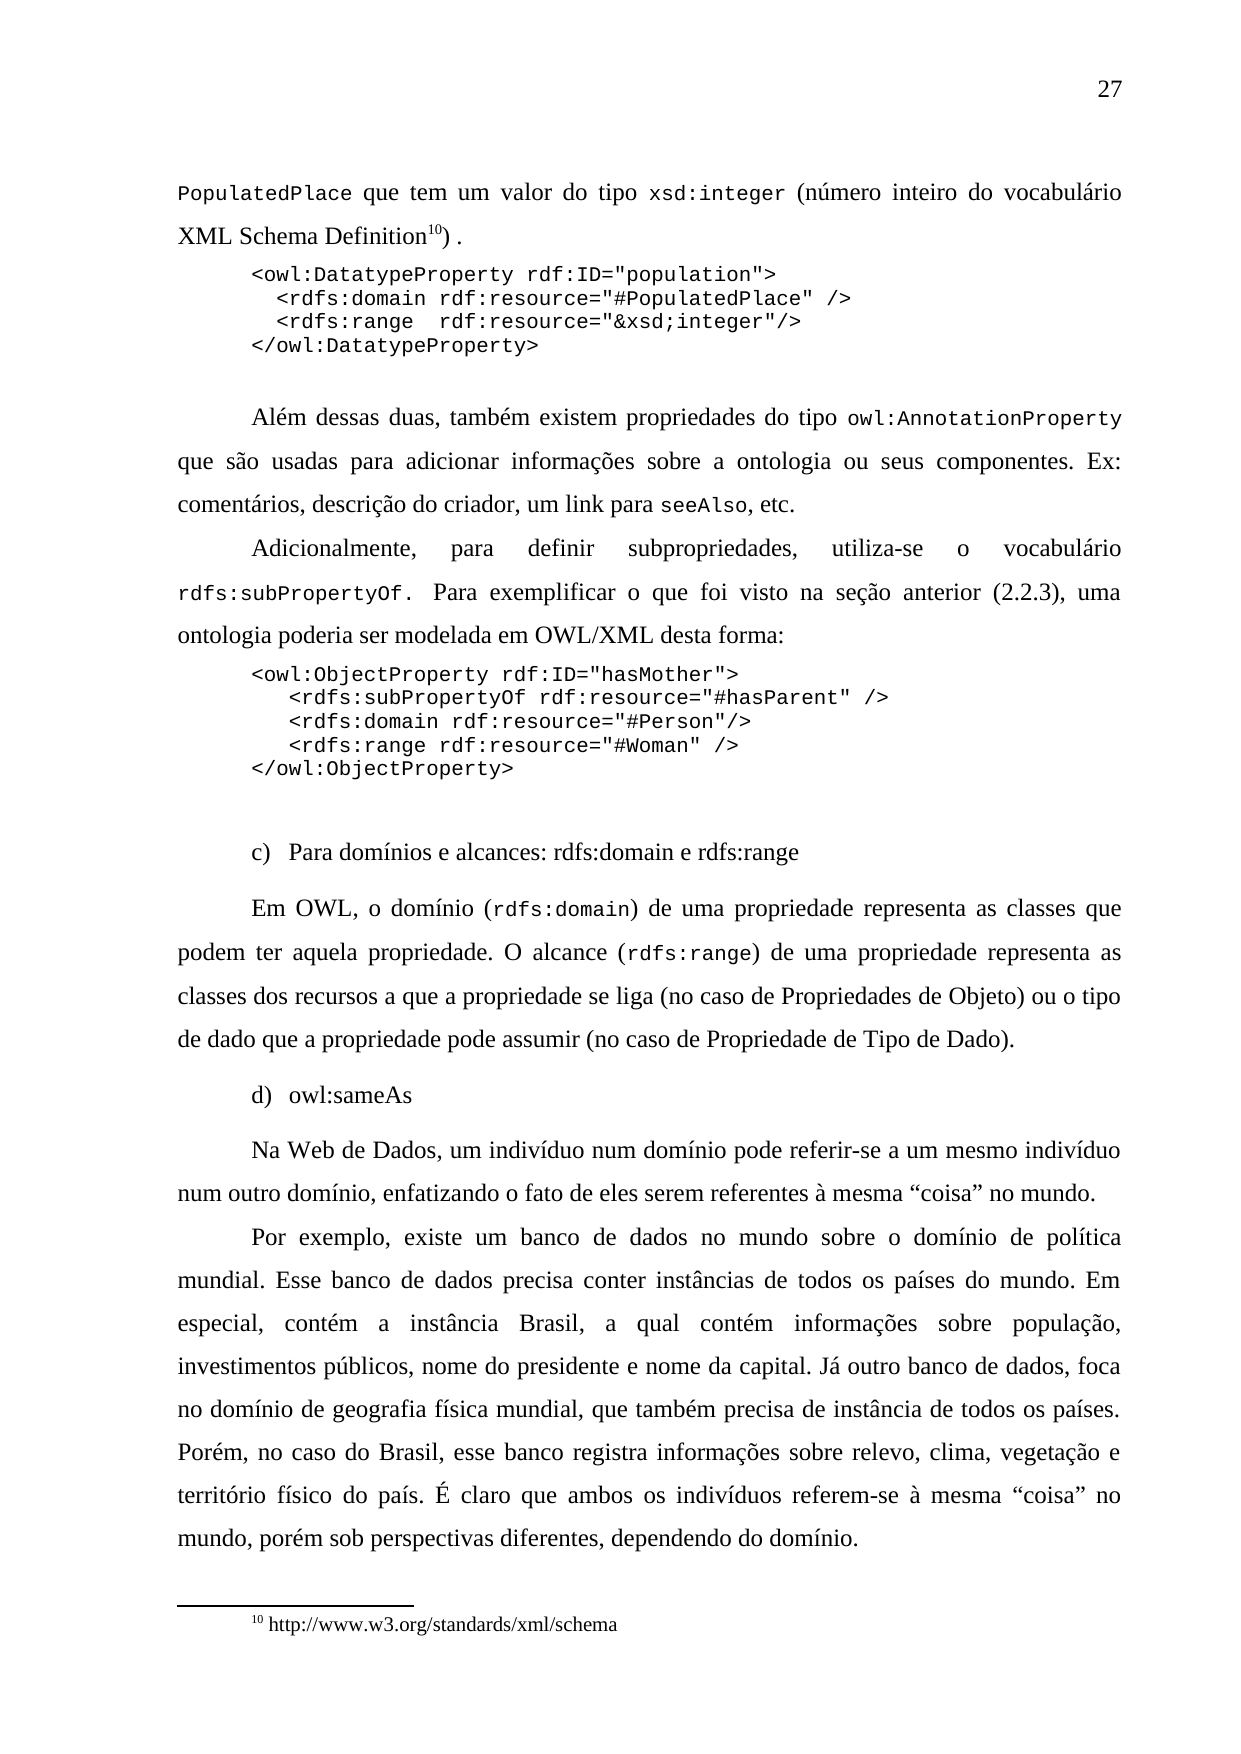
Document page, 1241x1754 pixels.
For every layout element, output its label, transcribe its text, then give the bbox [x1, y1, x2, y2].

list Para domínios e alcances: rdfs:domain e rdfs:range [251, 837, 1122, 866]
text Por exemplo, existe um banco de dados no mundo sobre o domínio de política mundial. Esse banco de dados precisa conter instâncias de todos os países do mundo. Em especial, contém a instância Brasil, a qual contém informações sobre população, investimentos públicos, nome do presidente e nome da capital. Já outro banco de dados, foca no domínio de geografia física mundial, que também precisa de instância de todos os países. Porém, no caso do Brasil, esse banco registra informações sobre relevo, clima, vegetação e território físico do país. É claro que ambos os indivíduos referem-se à mesma “coisa” no mundo, porém sob perspectivas diferentes, dependendo do domínio. [177, 1222, 1122, 1552]
text Em OWL, o domínio (rdfs:domain) de uma propriedade representa as classes que podem ter aquela propriedade. O alcance (rdfs:range) de uma propriedade representa as classes dos recursos a que a propriedade se liga (no caso de Propriedades de Objeto) ou o tipo de dado que a propriedade pode assumir (no caso de Propriedade de Tipo de Dado). [177, 893, 1122, 1053]
text <rdfs:range rdf:resource="&xsd;integer"/> [177, 312, 1122, 335]
text <rdfs:subPropertyOf rdf:resource="#hasParent" /> [177, 687, 1122, 711]
list owl:sameAs [251, 1080, 1122, 1108]
text </owl:DatatypeProperty> [177, 335, 1122, 359]
text <rdfs:domain rdf:resource="#Person"/> [177, 711, 1122, 734]
text Adicionalmente, para definir subpropriedades, utiliza-se o vocabulário rdfs:subPropertyOf. Para exemplificar o que foi visto na seção anterior (2.2.3), uma ontologia poderia ser modelada em OWL/XML desta forma: [177, 533, 1122, 649]
text <rdfs:range rdf:resource="#Woman" /> [177, 734, 1122, 758]
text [177, 177, 1122, 250]
text Na Web de Dados, um indivíduo num domínio pode referir-se a um mesmo indivíduo num outro domínio, enfatizando o fato de eles serem referentes à mesma “coisa” no mundo. [177, 1135, 1122, 1207]
text Além dessas duas, também existem propriedades do tipo owl:AnnotationProperty que são usadas para adicionar informações sobre a ontologia ou seus componentes. Ex: comentários, descrição do criador, um link para seeAlso, etc. [177, 402, 1122, 519]
text </owl:ObjectProperty> [177, 758, 1122, 782]
text <rdfs:domain rdf:resource="#PopulatedPlace" /> [177, 288, 1122, 312]
text <owl:ObjectProperty rdf:ID="hasMother"> [177, 664, 1122, 687]
text <owl:DatatypeProperty rdf:ID="population"> [177, 264, 1122, 288]
